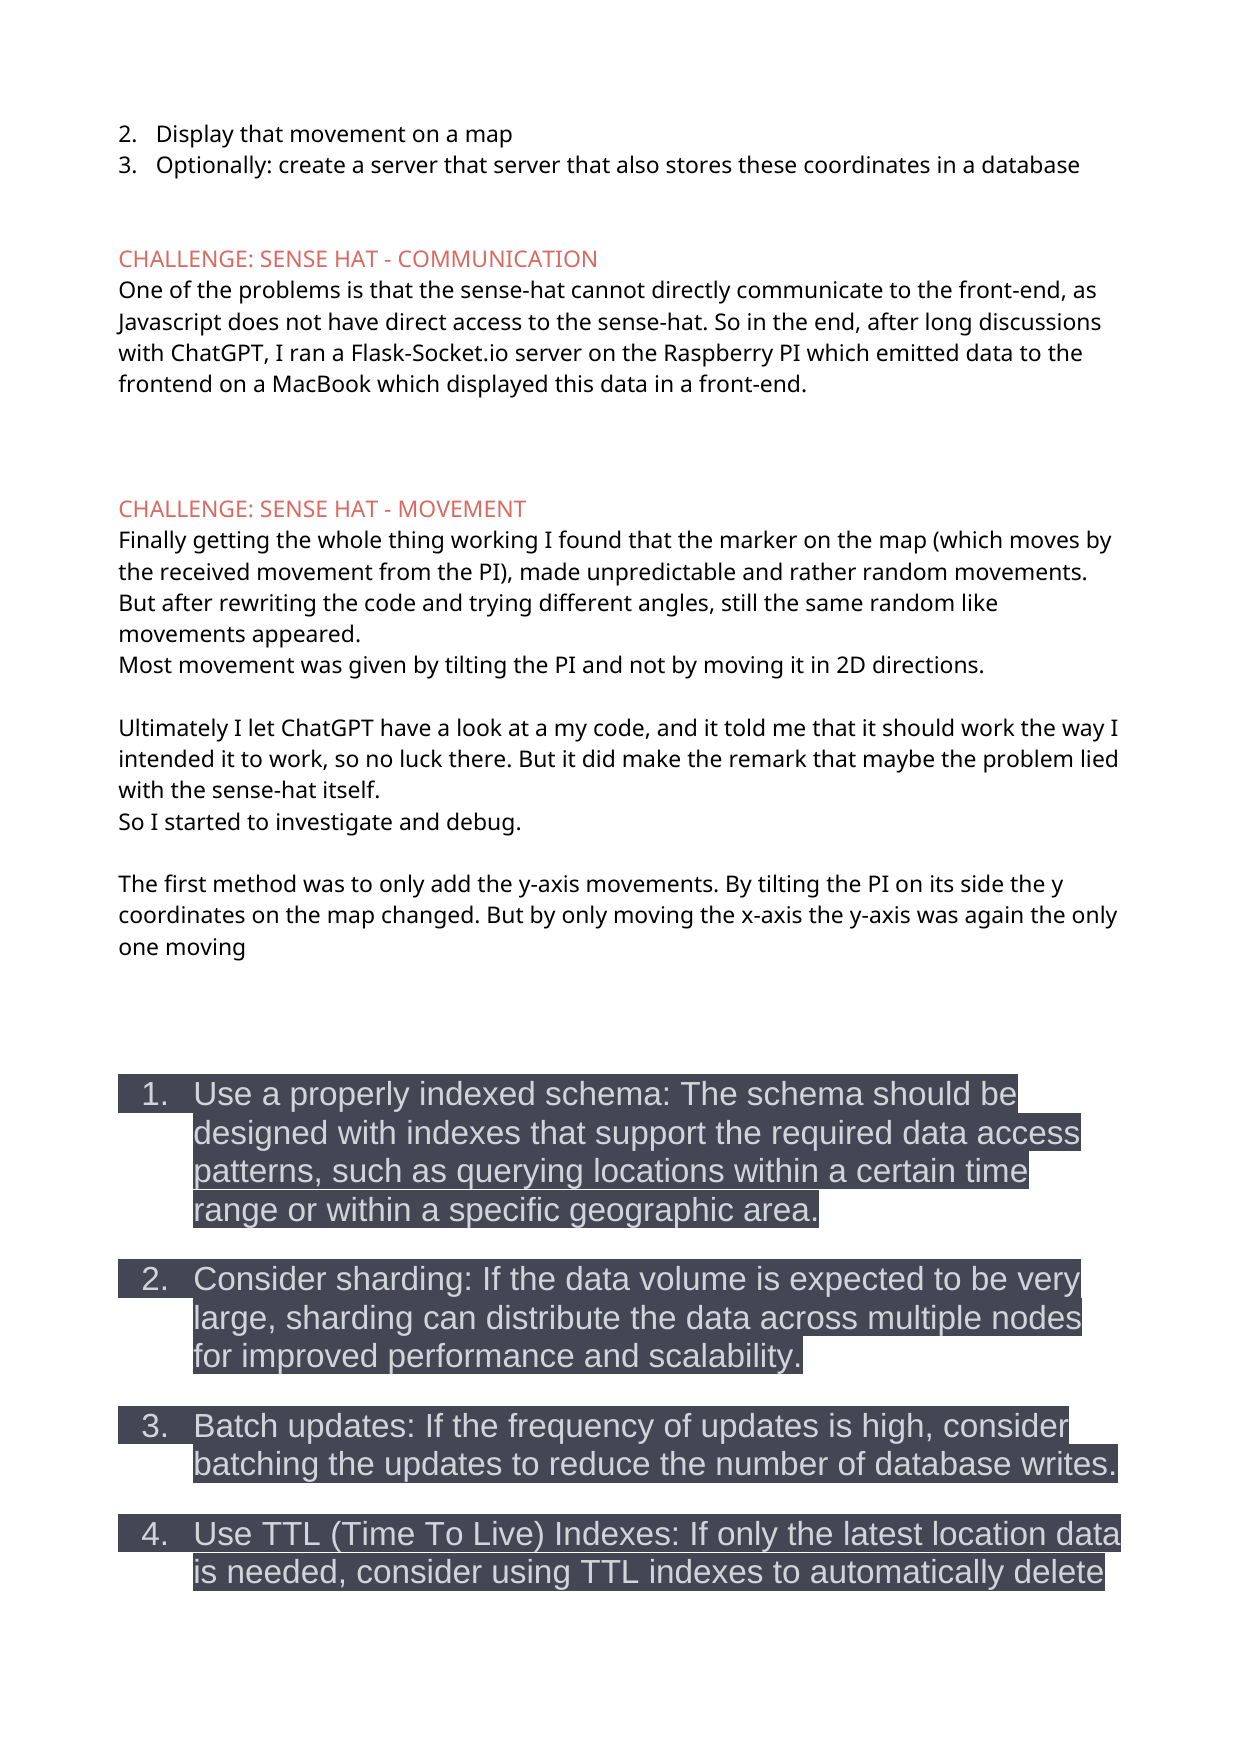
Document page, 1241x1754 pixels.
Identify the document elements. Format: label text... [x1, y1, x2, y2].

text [118, 1514, 1122, 1591]
text So I started to investigate and debug. [118, 806, 1122, 837]
text Finally getting the whole thing working I found that the marker on the map (which moves by the received movement from the PI), made unpredictable and rather random movements. [118, 524, 1122, 587]
text But after rewriting the code and trying different angles, still the same random like movements appeared. [118, 587, 1122, 649]
text 3. Batch updates: If the frequency of updates is high, consider batching the updates to reduce the number of database writes. [118, 1406, 1122, 1514]
text Challenge: sense hat - movement [118, 493, 1122, 524]
list Optionally: create a server that server that also stores these coordinates in a database [118, 149, 1122, 181]
text Most movement was given by tilting the PI and not by moving it in 2D directions. [118, 649, 1122, 681]
text One of the problems is that the sense-hat cannot directly communicate to the front-end, as Javascript does not have direct access to the sense-hat. So in the end, after long discussions with ChatGPT, I ran a Flask-Socket.io server on the Raspberry PI which emitted data to the frontend on a MacBook which displayed this data in a front-end. [118, 274, 1122, 399]
text Ultimately I let ChatGPT have a look at a my code, and it told me that it should work the way I intended it to work, so no luck there. But it did make the remark that maybe the problem lied with the sense-hat itself. [118, 712, 1122, 806]
list Display that movement on a map [118, 118, 1122, 149]
text The first method was to only add the y-axis movements. By tilting the PI on its side the y coordinates on the map changed. But by only moving the x-axis the y-axis was again the only one moving [118, 868, 1122, 962]
text Challenge: sense hat - communication [118, 243, 1122, 274]
text 2. Consider sharding: If the data volume is expected to be very large, sharding can distribute the data across multiple nodes for improved performance and scalability. [118, 1259, 1122, 1406]
text 1. Use a properly indexed schema: The schema should be designed with indexes that support the required data access patterns, such as querying locations within a certain time range or within a specific geographic area. [118, 1074, 1122, 1259]
